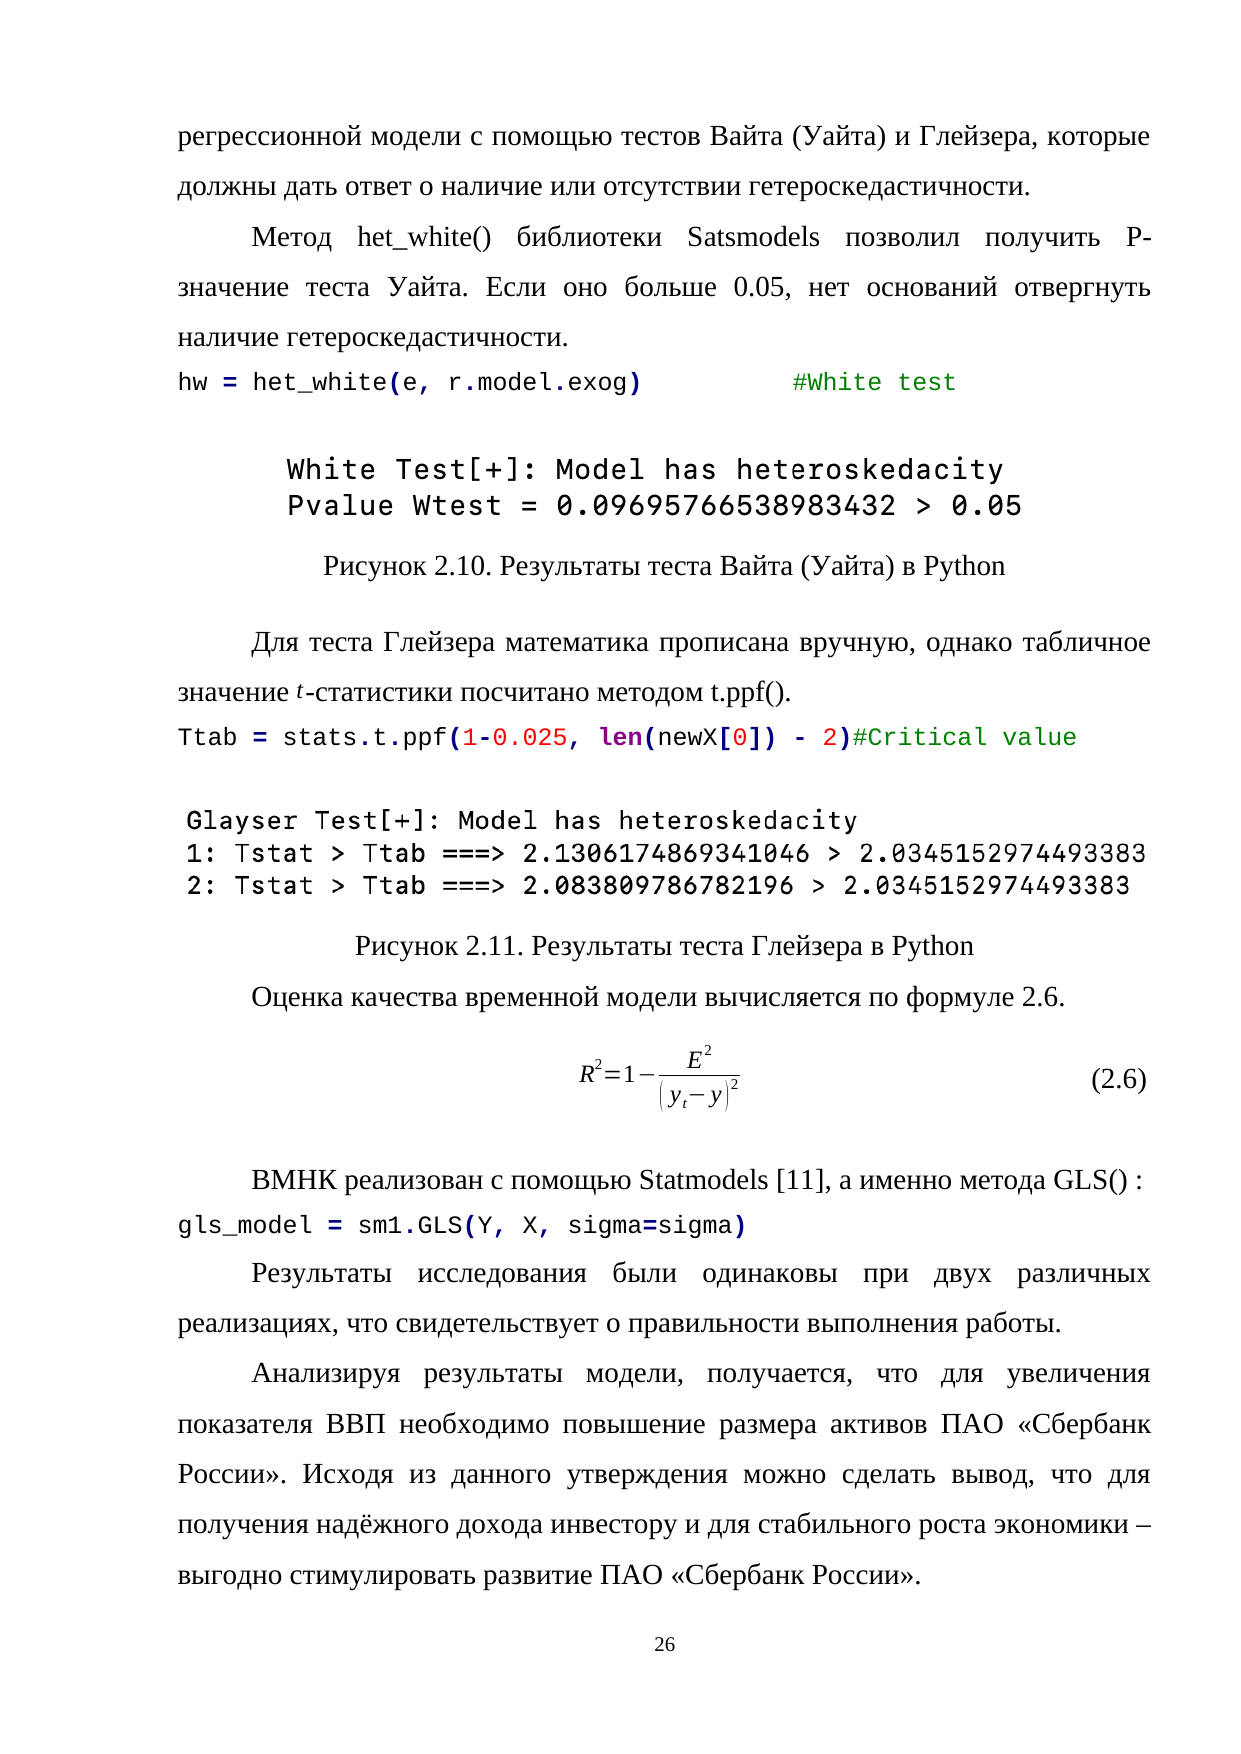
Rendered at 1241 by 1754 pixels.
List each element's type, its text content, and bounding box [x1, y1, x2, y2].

text Анализируя результаты модели, получается, что для увеличения показателя ВВП необходимо повышение размера активов ПАО «Сбербанк России». Исходя из данного утверждения можно сделать вывод, что для получения надёжного дохода инвестору и для стабильного роста экономики – выгодно стимулировать развитие ПАО «Сбербанк России». [177, 1356, 1152, 1590]
text Результаты исследования были одинаковы при двух различных реализациях, что свидетельствует о правильности выполнения работы. [177, 1255, 1152, 1339]
text Для теста Глейзера математика прописана вручную, однако табличное значение -статистики посчитано методом t.ppf(). [177, 624, 1152, 708]
text Оценка качества временной модели вычисляется по формуле 2.6. [177, 979, 1152, 1012]
picture [277, 437, 1052, 537]
text gls_model = sm1.GLS(Y, X, sigma=sigma) [177, 1212, 1152, 1241]
text hw = het_white(e, r.model.exog) #White test [177, 370, 1152, 398]
table_header (2.6) [1080, 1042, 1164, 1138]
text Метод het_white() библиотеки Satsmodels позволил получить P-значение теста Уайта. Если оно больше 0.05, нет оснований отвергнуть наличие гетероскедастичности. [177, 219, 1152, 353]
text Ttab = stats.t.ppf(1-0.025, len(newX[0]) - 2)#Critical value [177, 724, 1152, 753]
text Рисунок 2.11. Результаты теста Глейзера в Python [177, 928, 1152, 962]
picture [177, 792, 1152, 917]
table_header [164, 1042, 1080, 1138]
text Рисунок 2.10. Результаты теста Вайта (Уайта) в Python [177, 548, 1152, 582]
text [177, 118, 1152, 202]
text ВМНК реализован с помощью Statmodels [11], а именно метода GLS() : [177, 1162, 1152, 1196]
